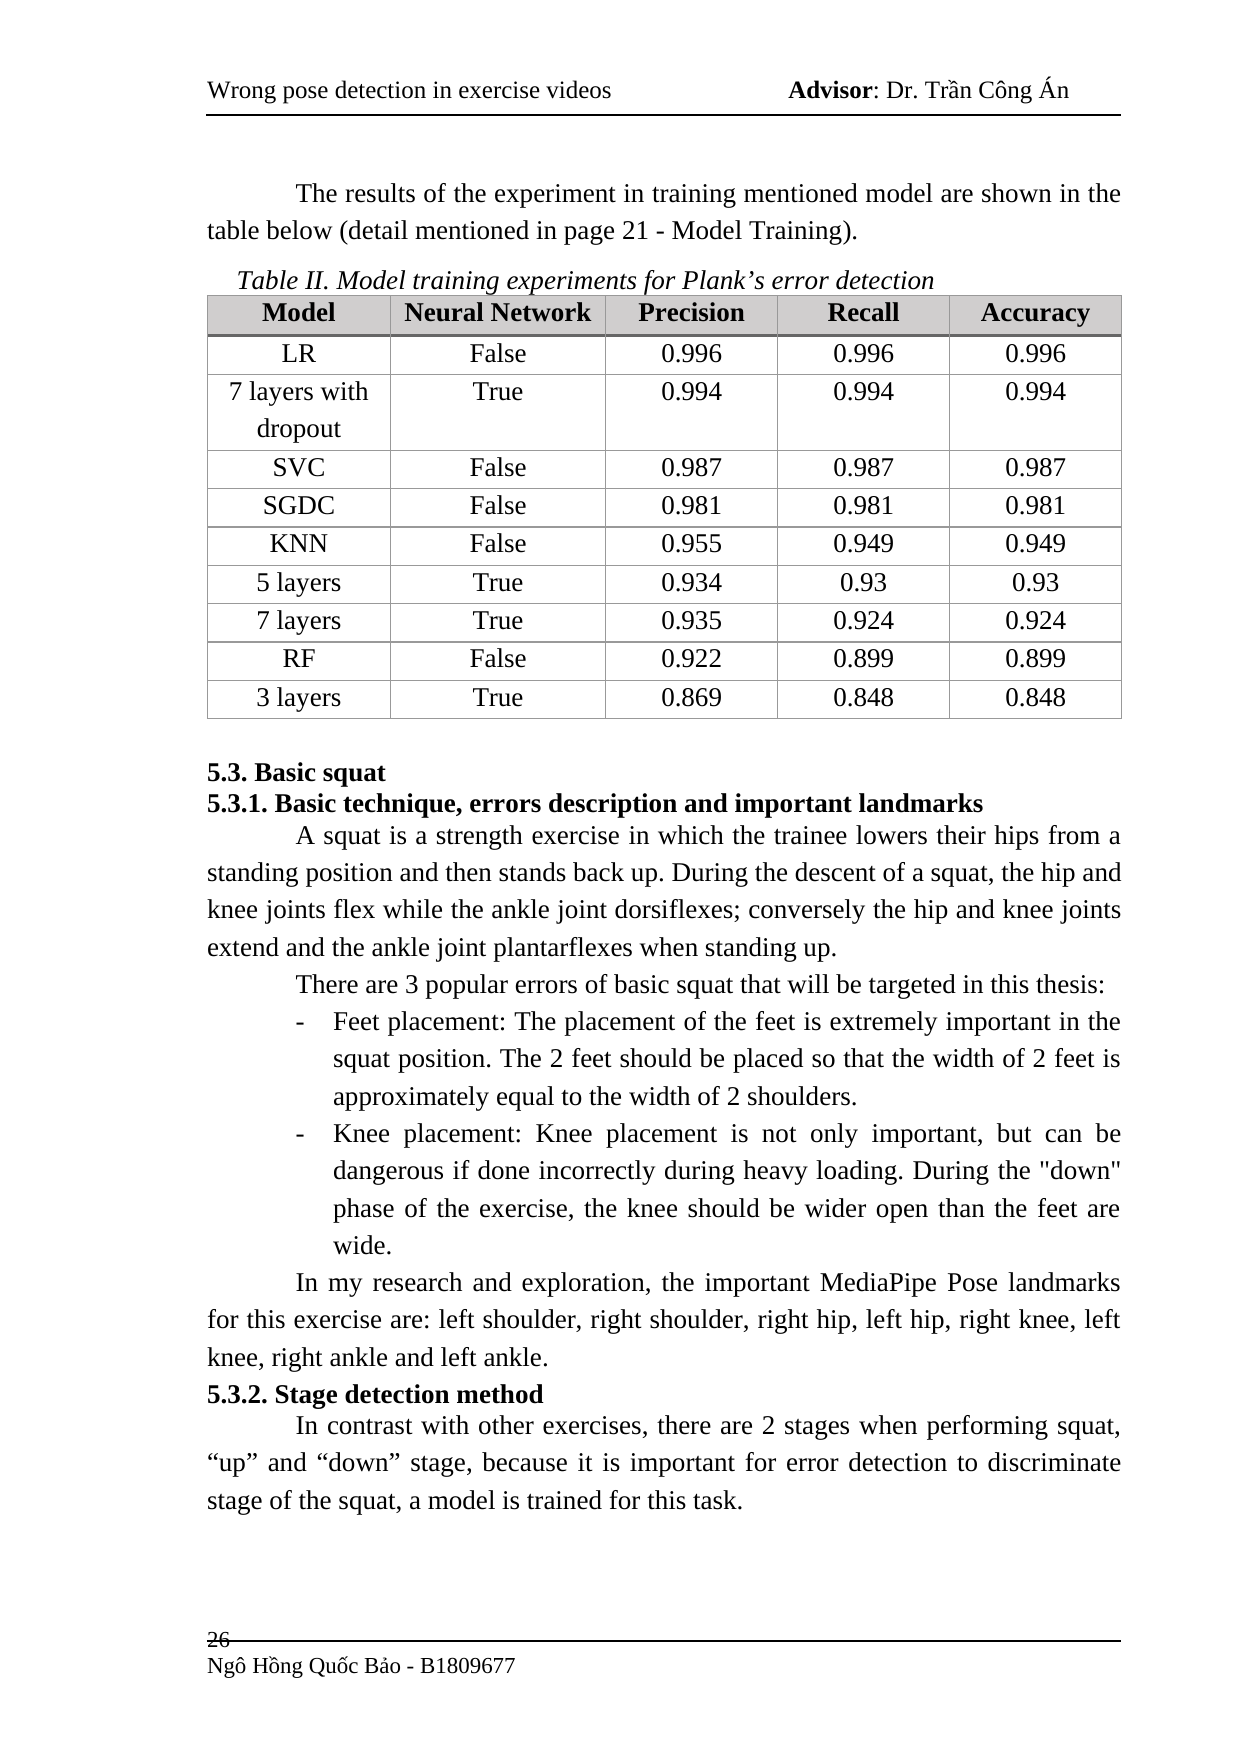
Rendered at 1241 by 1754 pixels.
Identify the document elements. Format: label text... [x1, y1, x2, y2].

table_cell 0.848 [778, 681, 949, 718]
table_cell 0.899 [778, 643, 949, 680]
table_cell 0.981 [778, 489, 949, 526]
table_cell True [391, 604, 605, 641]
table_cell 0.994 [950, 375, 1121, 450]
table_cell 0.996 [778, 337, 949, 374]
table_cell 7 layers [208, 604, 390, 641]
table_cell 0.924 [950, 604, 1121, 641]
table_cell 0.949 [778, 528, 949, 565]
table_cell True [391, 681, 605, 718]
table_cell 0.869 [606, 681, 777, 718]
text There are 3 popular errors of basic squat that will be targeted in this thesis: [207, 968, 1122, 999]
table_cell 0.899 [950, 643, 1121, 680]
table_cell 0.994 [606, 375, 777, 450]
table_header Model [208, 296, 390, 334]
table_cell 0.93 [778, 566, 949, 603]
table_cell SVC [208, 451, 390, 488]
table_cell 0.934 [606, 566, 777, 603]
table_cell 0.987 [950, 451, 1121, 488]
text 5.3. Basic squat [207, 756, 1122, 788]
table_cell 0.994 [778, 375, 949, 450]
table_cell 0.922 [606, 643, 777, 680]
table_cell 0.981 [606, 489, 777, 526]
table_cell 0.935 [606, 604, 777, 641]
table_cell False [391, 451, 605, 488]
text 5.3.1. Basic technique, errors description and important landmarks [207, 788, 1122, 819]
table_cell False [391, 337, 605, 374]
text 5.3.2. Stage detection method [207, 1378, 1122, 1409]
table_header Precision [606, 296, 777, 334]
table_cell False [391, 643, 605, 680]
table_cell 0.949 [950, 528, 1121, 565]
table_cell RF [208, 643, 390, 680]
table_cell KNN [208, 528, 390, 565]
table_cell False [391, 528, 605, 565]
table_cell 0.996 [606, 337, 777, 374]
text A squat is a strength exercise in which the trainee lowers their hips from a standing position and then stands back up. During the descent of a squat, the hip and knee joints flex while the ankle joint dorsiflexes; conversely the hip and knee joints extend and the ankle joint plantarflexes when standing up. [207, 819, 1122, 962]
table_header Neural Network [391, 296, 605, 334]
list Feet placement: The placement of the feet is extremely important in the squat position. The 2 feet should be placed so that the width of 2 feet is approximately equal to the width of 2 shoulders. [295, 1005, 1122, 1111]
table_cell 0.955 [606, 528, 777, 565]
table_cell False [391, 489, 605, 526]
table_cell 0.987 [606, 451, 777, 488]
table_cell 7 layers with dropout [208, 375, 390, 450]
table_cell 0.987 [778, 451, 949, 488]
table_cell 0.996 [950, 337, 1121, 374]
table_cell 0.848 [950, 681, 1121, 718]
table_cell LR [208, 337, 390, 374]
table_cell 0.981 [950, 489, 1121, 526]
table_cell 5 layers [208, 566, 390, 603]
table_header Accuracy [950, 296, 1121, 334]
text In my research and exploration, the important MediaPipe Pose landmarks for this exercise are: left shoulder, right shoulder, right hip, left hip, right knee, left knee, right ankle and left ankle. [207, 1266, 1122, 1372]
table_cell SGDC [208, 489, 390, 526]
table_cell True [391, 566, 605, 603]
table_header Recall [778, 296, 949, 334]
table_cell True [391, 375, 605, 450]
list Knee placement: Knee placement is not only important, but can be dangerous if done incorrectly during heavy loading. During the "down" phase of the exercise, the knee should be wider open than the feet are wide. [295, 1117, 1122, 1260]
table_cell 0.93 [950, 566, 1121, 603]
table_cell 3 layers [208, 681, 390, 718]
table_cell 0.924 [778, 604, 949, 641]
text The results of the experiment in training mentioned model are shown in the table below (detail mentioned in page 22 - Model Training). [207, 177, 1122, 246]
text In contrast with other exercises, there are 2 stages when performing squat, “up” and “down” stage, because it is important for error detection to discriminate stage of the squat, a model is trained for this task. [207, 1409, 1122, 1515]
